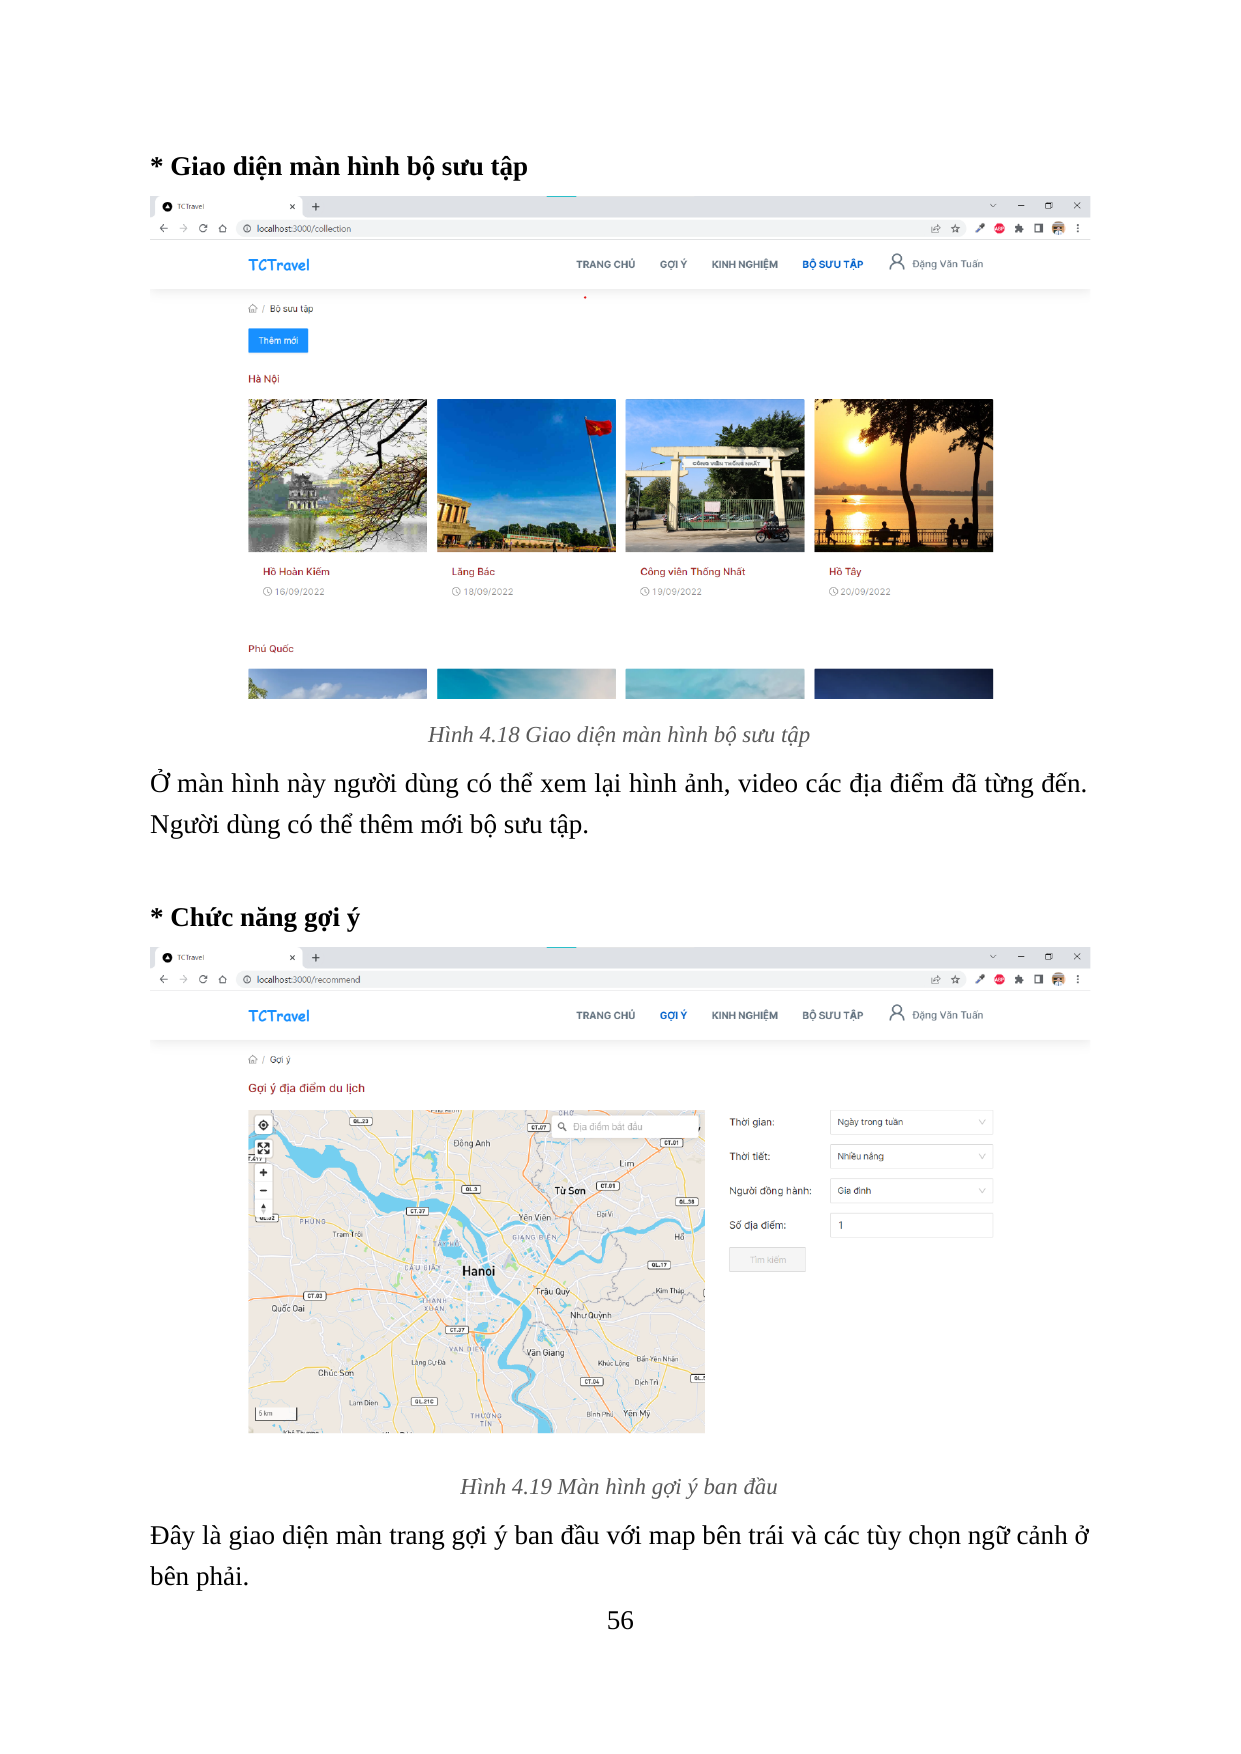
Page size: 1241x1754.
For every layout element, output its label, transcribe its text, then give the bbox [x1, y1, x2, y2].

picture [150, 196, 1091, 699]
text Đây là giao diện màn trang gợi ý ban đầu với map bên trái và các tùy chọn ngữ cảnh ở bên phải. [150, 1519, 1090, 1591]
text Ở màn hình này người dùng có thể xem lại hình ảnh, video các địa điểm đã từng đến. Người dùng có thể thêm mới bộ sưu tập. [150, 767, 1090, 839]
text Hình 4.19 Màn hình gợi ý ban đầu [150, 1473, 1090, 1499]
text * Giao diện màn hình bộ sưu tập [150, 150, 1090, 181]
text Hình 4.18 Giao diện màn hình bộ sưu tập [150, 721, 1090, 747]
text * Chức năng gợi ý [150, 901, 1090, 932]
picture [150, 947, 1091, 1451]
